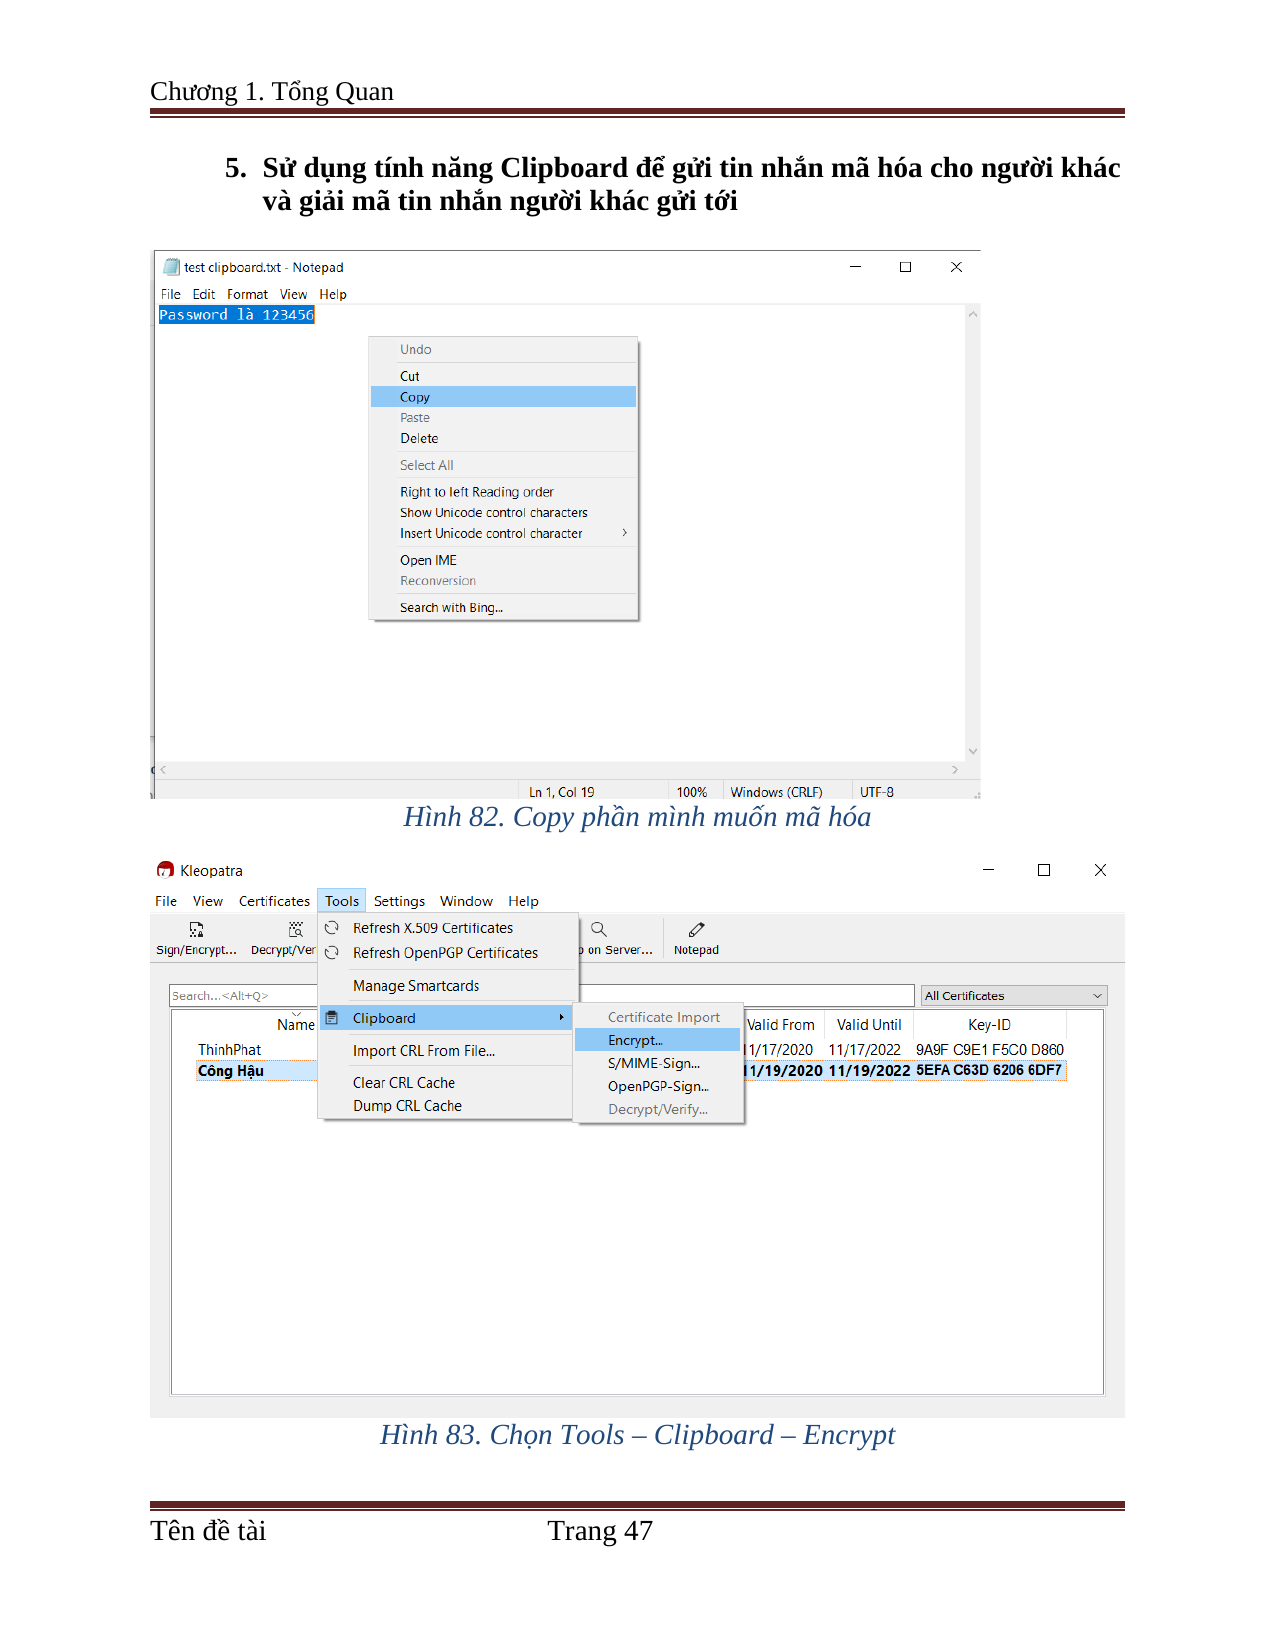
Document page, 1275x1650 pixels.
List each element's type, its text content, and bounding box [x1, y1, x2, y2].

list Sử dụng tính năng Clipboard để gửi tin nhắn mã hóa cho người khác và giải mã tin nhắn người khác gửi tới [225, 150, 1125, 217]
text Hình 82. Copy phần mình muốn mã hóa [150, 799, 1125, 832]
picture [150, 250, 981, 799]
text Hình 83. Chọn Tools – Clipboard – Encrypt [150, 1418, 1125, 1451]
picture [150, 853, 1125, 1418]
